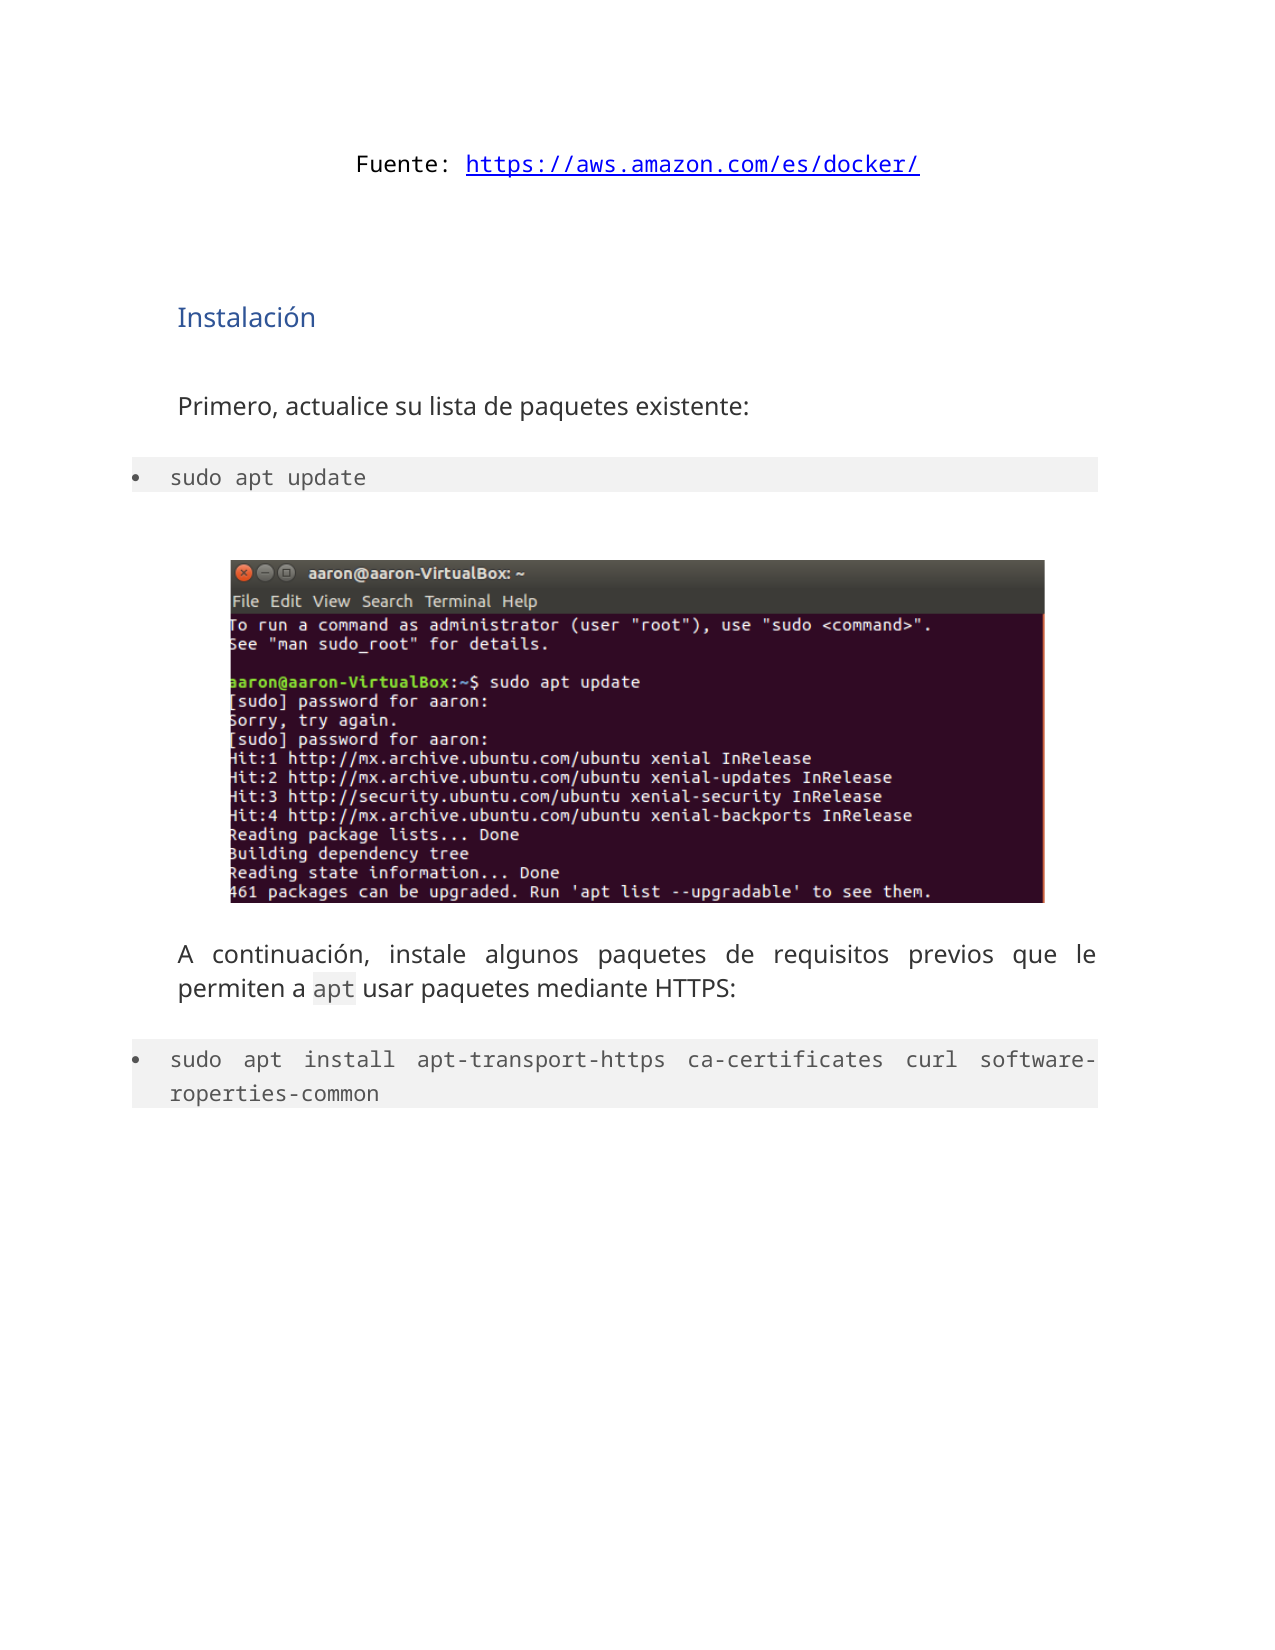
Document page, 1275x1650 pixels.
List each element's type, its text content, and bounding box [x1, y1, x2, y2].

list sudo apt install apt-transport-https ca-certificates curl software-roperties-common [132, 1039, 1098, 1108]
list sudo apt update [132, 457, 1098, 492]
text Fuente: https://aws.amazon.com/es/docker/ [177, 148, 1098, 179]
text Primero, actualice su lista de paquetes existente: [177, 389, 1098, 423]
text A continuación, instale algunos paquetes de requisitos previos que le permiten a apt usar paquetes mediante HTTPS: [177, 937, 1098, 1005]
subtitle Instalación [177, 299, 1098, 336]
